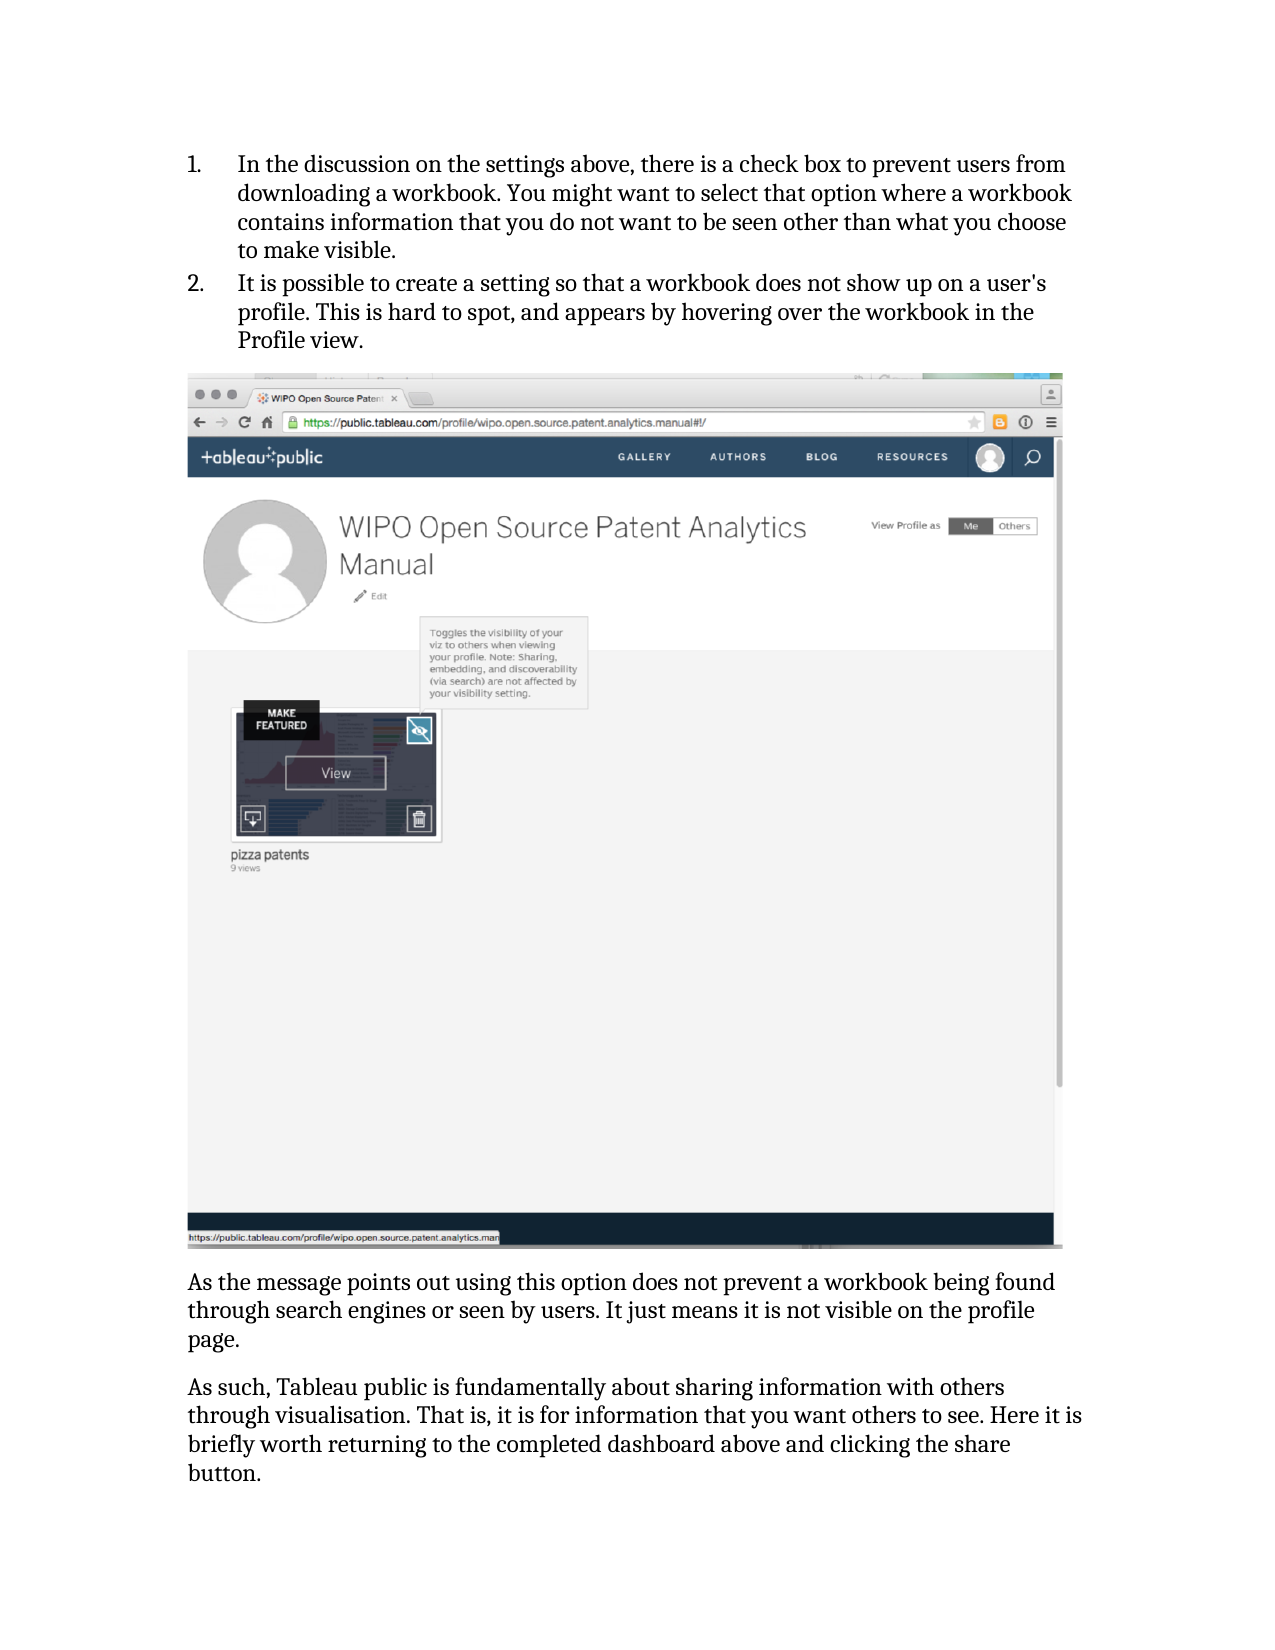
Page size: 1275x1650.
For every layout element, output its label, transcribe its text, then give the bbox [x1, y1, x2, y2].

list In the discussion on the settings above, there is a check box to prevent users from downloading a workbook. You might want to select that option where a workbook contains information that you do not want to be seen other than what you choose to make visible. [187, 150, 1087, 265]
picture [187, 373, 1063, 1249]
text As the message points out using this option does not prevent a workbook being found through search engines or seen by users. It just means it is not visible on the profile page. [187, 1267, 1087, 1354]
list It is possible to create a setting so that a workbook does not show up on a user's profile. This is hard to spot, and appears by hovering over the workbook in the Profile view. [187, 269, 1087, 355]
text As such, Tableau public is fundamentally about sharing information with others through visualisation. That is, it is for information that you want others to see. Here it is briefly worth returning to the completed dashboard above and clicking the share button. [187, 1372, 1087, 1487]
